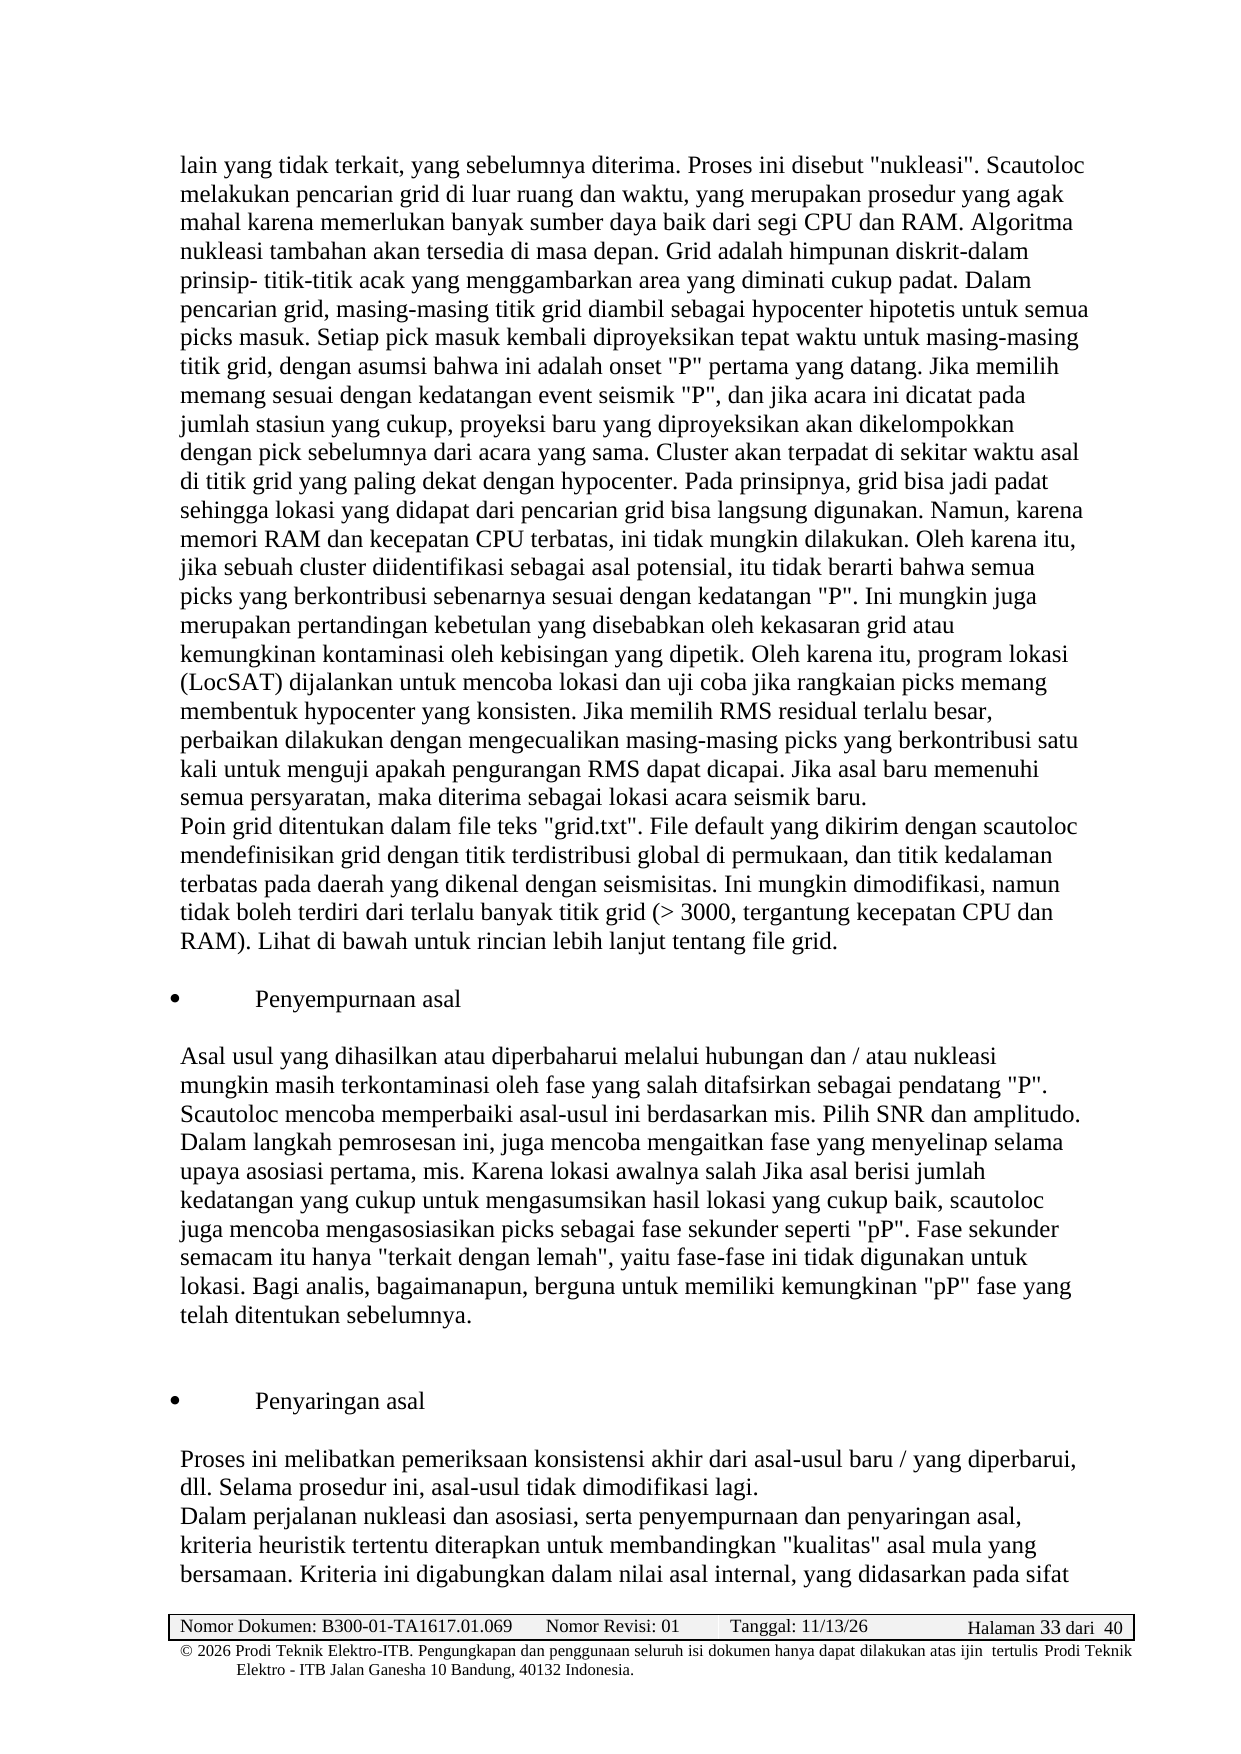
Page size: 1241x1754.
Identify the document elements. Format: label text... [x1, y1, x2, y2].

list Penyempurnaan asal [171, 984, 1090, 1012]
list Penyaringan asal [171, 1386, 1090, 1415]
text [180, 1415, 1090, 1587]
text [171, 150, 1090, 955]
text Asal usul yang dihasilkan atau diperbaharui melalui hubungan dan / atau nukleasi mungkin masih terkontaminasi oleh fase yang salah ditafsirkan sebagai pendatang "P". Scautoloc mencoba memperbaiki asal-usul ini berdasarkan mis. Pilih SNR dan amplitudo. Dalam langkah pemrosesan ini, juga mencoba mengaitkan fase yang menyelinap selama upaya asosiasi pertama, mis. Karena lokasi awalnya salah Jika asal berisi jumlah kedatangan yang cukup untuk mengasumsikan hasil lokasi yang cukup baik, scautoloc juga mencoba mengasosiasikan picks sebagai fase sekunder seperti "pP". Fase sekunder semacam itu hanya "terkait dengan lemah", yaitu fase-fase ini tidak digunakan untuk lokasi. Bagi analis, bagaimanapun, berguna untuk memiliki kemungkinan "pP" fase yang telah ditentukan sebelumnya. [171, 1012, 1090, 1329]
